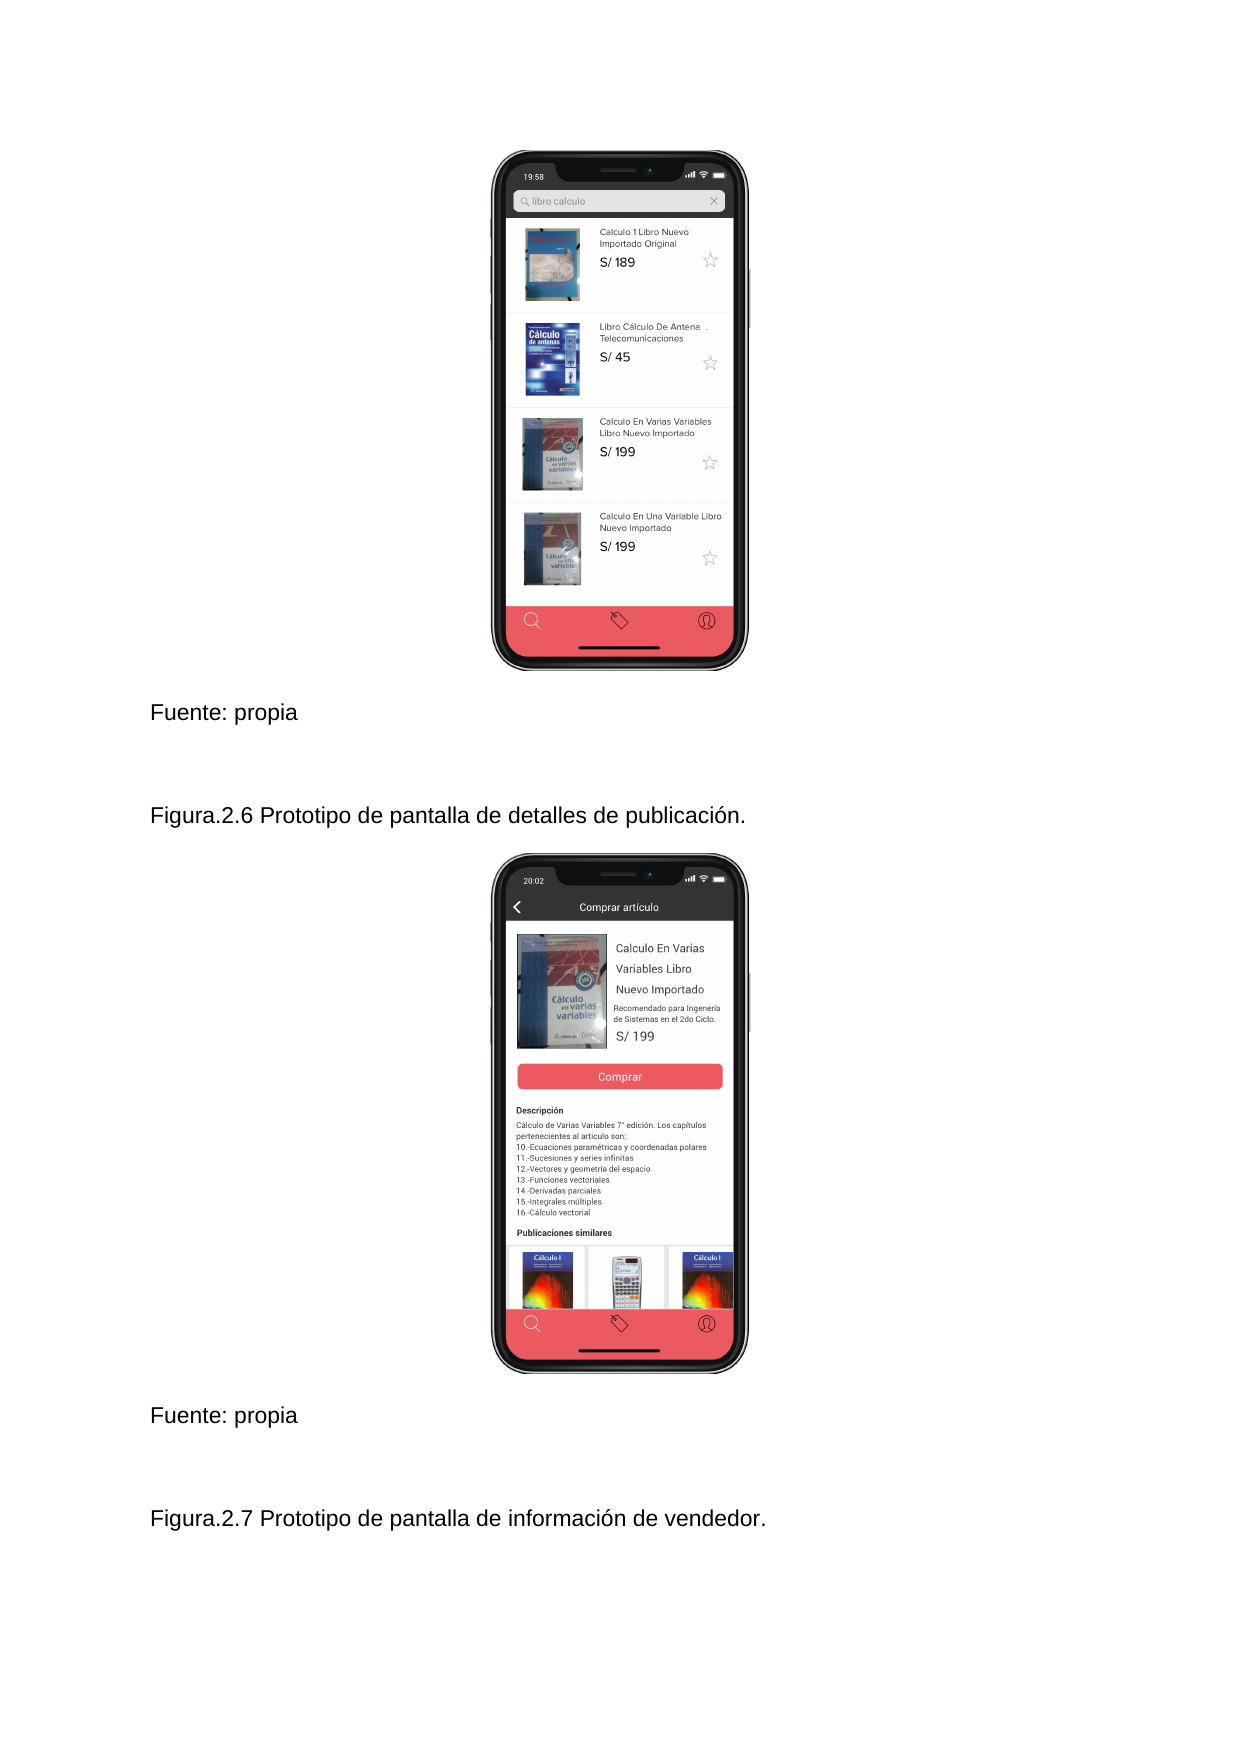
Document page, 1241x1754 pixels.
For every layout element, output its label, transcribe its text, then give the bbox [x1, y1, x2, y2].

text Figura.2.7 Prototipo de pantalla de información de vendedor. [150, 1505, 1090, 1531]
picture [489, 150, 751, 671]
text Fuente: propia [150, 699, 1090, 726]
picture [489, 853, 751, 1374]
text Fuente: propia [150, 1402, 1090, 1429]
text Figura.2.6 Prototipo de pantalla de detalles de publicación. [150, 802, 1090, 828]
